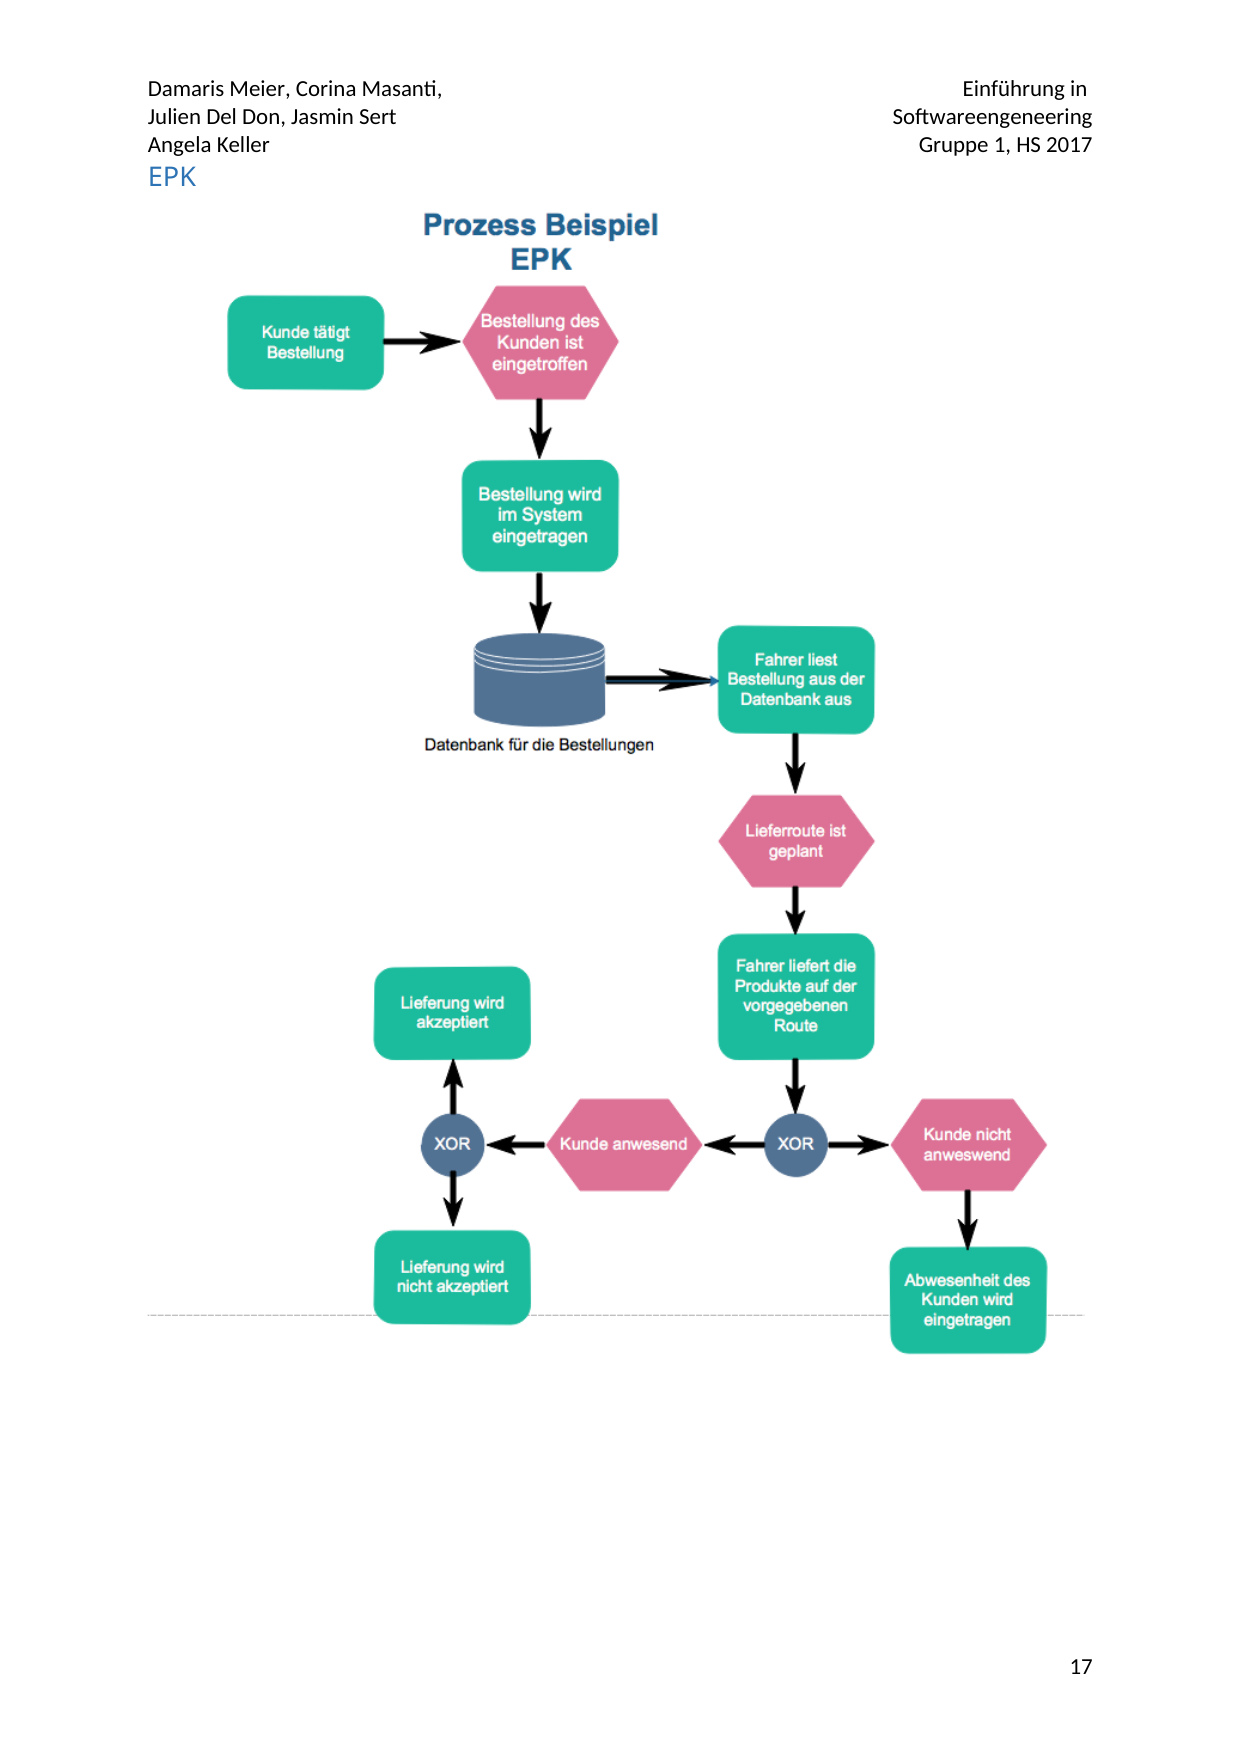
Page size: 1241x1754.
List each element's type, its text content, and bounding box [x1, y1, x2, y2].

subtitle EPK [148, 158, 1093, 195]
picture [147, 197, 1085, 1371]
